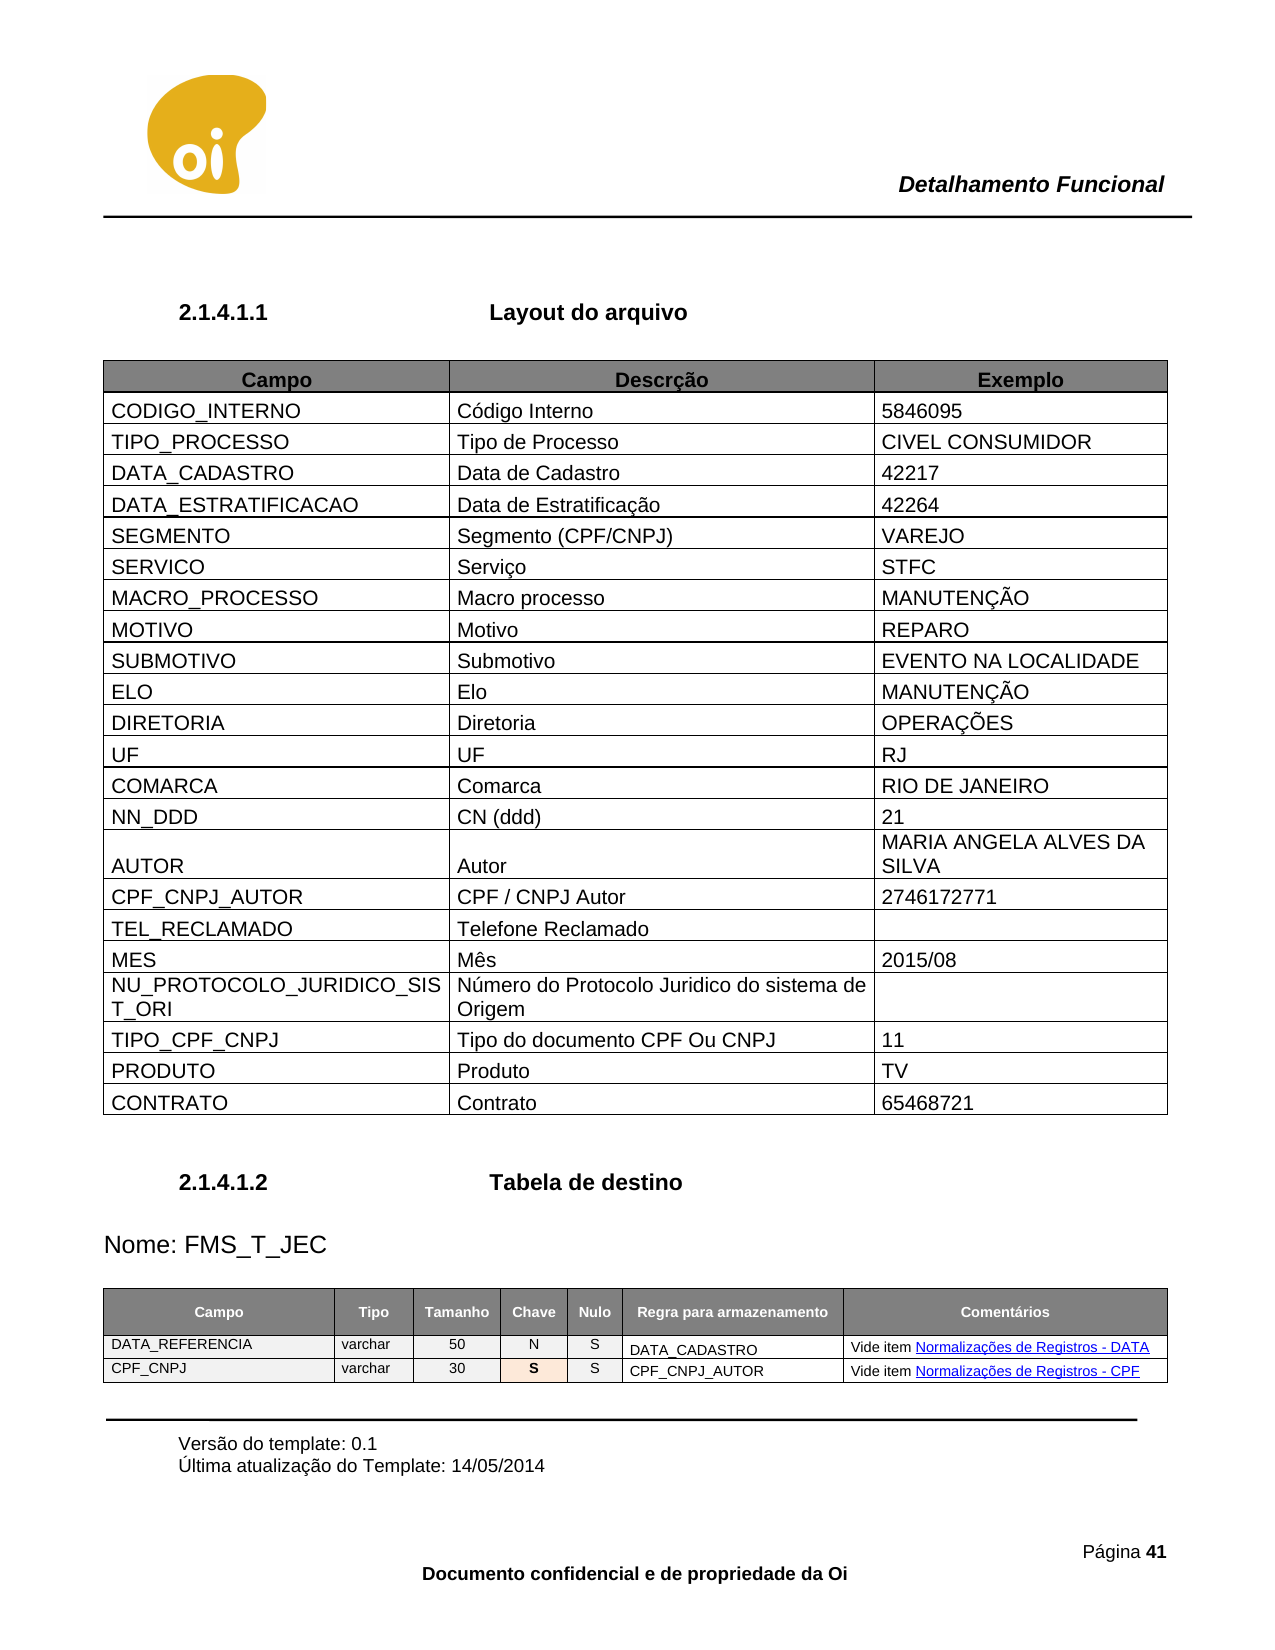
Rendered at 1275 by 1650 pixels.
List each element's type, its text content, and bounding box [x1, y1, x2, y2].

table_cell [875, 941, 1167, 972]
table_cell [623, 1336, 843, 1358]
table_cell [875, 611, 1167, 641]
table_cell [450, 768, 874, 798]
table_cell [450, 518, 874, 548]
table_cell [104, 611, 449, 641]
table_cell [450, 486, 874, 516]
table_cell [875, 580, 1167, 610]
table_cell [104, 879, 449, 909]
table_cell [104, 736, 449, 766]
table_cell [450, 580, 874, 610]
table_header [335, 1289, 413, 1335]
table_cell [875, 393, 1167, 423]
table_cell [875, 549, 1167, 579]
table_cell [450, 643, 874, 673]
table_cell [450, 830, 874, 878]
picture [147, 75, 267, 194]
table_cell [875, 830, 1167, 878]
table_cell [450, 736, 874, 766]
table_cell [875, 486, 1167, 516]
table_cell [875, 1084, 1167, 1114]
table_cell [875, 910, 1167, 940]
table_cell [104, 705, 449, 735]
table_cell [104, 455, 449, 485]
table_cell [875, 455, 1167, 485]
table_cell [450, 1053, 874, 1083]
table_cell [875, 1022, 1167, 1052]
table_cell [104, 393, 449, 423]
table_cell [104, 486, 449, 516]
subtitle Tabela de destino [178, 1169, 1167, 1196]
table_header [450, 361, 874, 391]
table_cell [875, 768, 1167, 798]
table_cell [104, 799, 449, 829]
subtitle Layout do arquivo [178, 299, 1167, 325]
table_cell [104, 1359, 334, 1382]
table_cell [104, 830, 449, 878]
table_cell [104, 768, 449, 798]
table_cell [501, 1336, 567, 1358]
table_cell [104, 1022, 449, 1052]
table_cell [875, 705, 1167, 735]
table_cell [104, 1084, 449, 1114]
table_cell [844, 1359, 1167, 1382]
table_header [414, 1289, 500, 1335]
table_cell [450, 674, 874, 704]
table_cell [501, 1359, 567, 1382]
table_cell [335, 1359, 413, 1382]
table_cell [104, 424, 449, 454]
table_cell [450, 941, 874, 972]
text Nome: FMS_T_JEC [103, 1231, 1167, 1259]
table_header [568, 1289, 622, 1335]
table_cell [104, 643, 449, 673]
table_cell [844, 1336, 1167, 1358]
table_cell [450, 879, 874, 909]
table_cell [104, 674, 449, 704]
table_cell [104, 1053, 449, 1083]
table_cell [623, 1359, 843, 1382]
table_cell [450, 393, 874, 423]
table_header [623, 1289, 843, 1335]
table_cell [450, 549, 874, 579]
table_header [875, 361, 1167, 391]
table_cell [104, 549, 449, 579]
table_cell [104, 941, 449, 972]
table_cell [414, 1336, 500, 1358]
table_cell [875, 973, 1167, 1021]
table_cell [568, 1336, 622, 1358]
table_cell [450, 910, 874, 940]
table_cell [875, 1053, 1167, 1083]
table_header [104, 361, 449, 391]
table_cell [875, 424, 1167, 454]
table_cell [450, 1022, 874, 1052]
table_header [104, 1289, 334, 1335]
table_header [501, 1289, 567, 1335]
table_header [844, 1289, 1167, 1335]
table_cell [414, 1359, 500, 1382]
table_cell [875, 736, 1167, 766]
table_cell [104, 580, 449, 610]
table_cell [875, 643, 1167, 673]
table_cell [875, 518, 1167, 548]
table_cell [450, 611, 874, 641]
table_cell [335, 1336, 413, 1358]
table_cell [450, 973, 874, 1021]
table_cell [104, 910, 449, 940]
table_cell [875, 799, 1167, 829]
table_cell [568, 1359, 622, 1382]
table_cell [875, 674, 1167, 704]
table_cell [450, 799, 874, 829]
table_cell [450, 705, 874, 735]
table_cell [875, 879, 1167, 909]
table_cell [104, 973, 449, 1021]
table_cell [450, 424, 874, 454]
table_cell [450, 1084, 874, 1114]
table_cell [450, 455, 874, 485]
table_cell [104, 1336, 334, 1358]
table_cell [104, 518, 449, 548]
